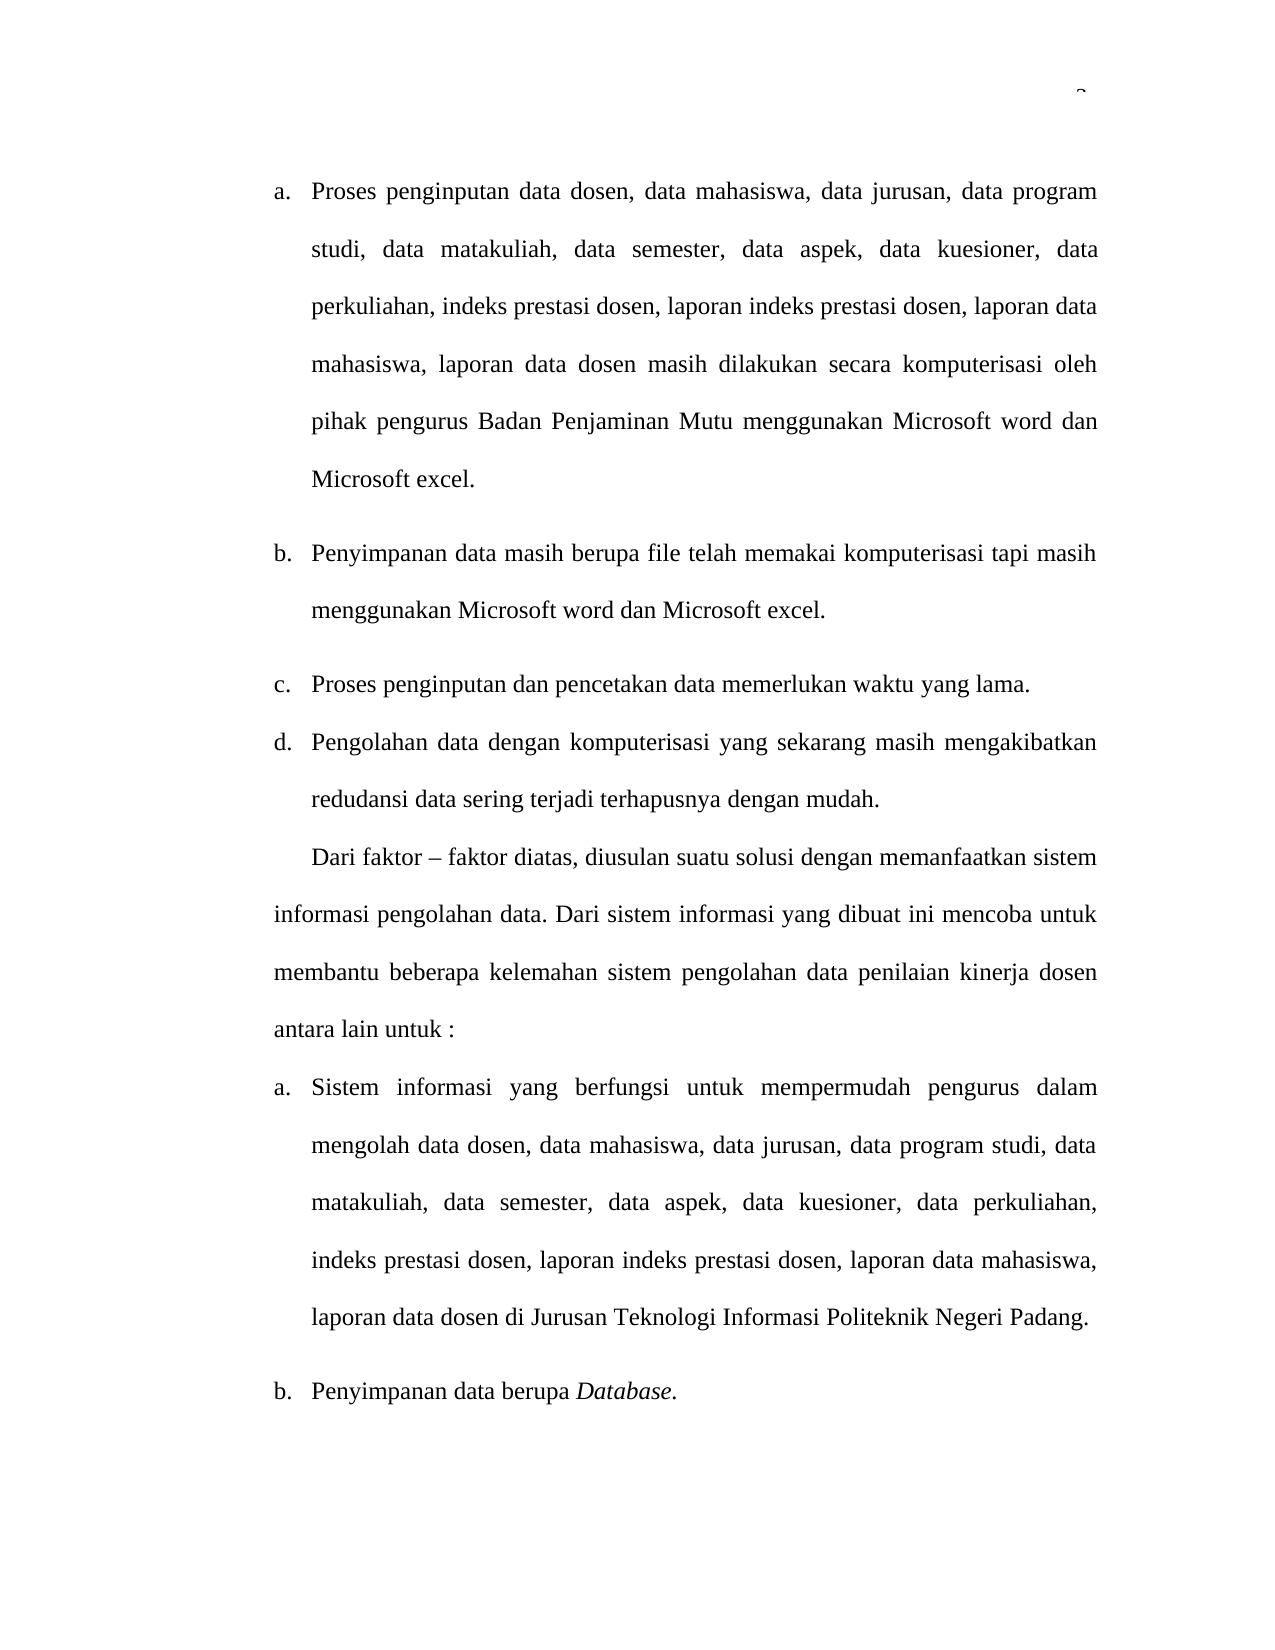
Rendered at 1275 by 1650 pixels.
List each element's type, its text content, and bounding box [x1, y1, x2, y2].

list Sistem informasi yang berfungsi untuk mempermudah pengurus dalam mengolah data dosen, data mahasiswa, data jurusan, data program studi, data matakuliah, data semester, data aspek, data kuesioner, data perkuliahan, indeks prestasi dosen, laporan indeks prestasi dosen, laporan data mahasiswa, laporan data dosen di Jurusan Teknologi Informasi Politeknik Negeri Padang. [274, 1072, 1098, 1331]
list Pengolahan data dengan komputerisasi yang sekarang masih mengakibatkan redudansi data sering terjadi terhapusnya dengan mudah. [274, 727, 1098, 813]
list Penyimpanan data masih berupa file telah memakai komputerisasi tapi masih menggunakan Microsoft word dan Microsoft excel. [274, 538, 1098, 624]
list Proses penginputan data dosen, data mahasiswa, data jurusan, data program studi, data matakuliah, data semester, data aspek, data kuesioner, data perkuliahan, indeks prestasi dosen, laporan indeks prestasi dosen, laporan data mahasiswa, laporan data dosen masih dilakukan secara komputerisasi oleh pihak pengurus Badan Penjaminan Mutu menggunakan Microsoft word dan Microsoft excel. [274, 176, 1098, 492]
list Penyimpanan data berupa Database. [274, 1376, 1198, 1405]
list Proses penginputan dan pencetakan data memerlukan waktu yang lama. [274, 669, 1198, 698]
text Dari faktor – faktor diatas, diusulan suatu solusi dengan memanfaatkan sistem informasi pengolahan data. Dari sistem informasi yang dibuat ini mencoba untuk membantu beberapa kelemahan sistem pengolahan data penilaian kinerja dosen antara lain untuk : [274, 842, 1098, 1043]
